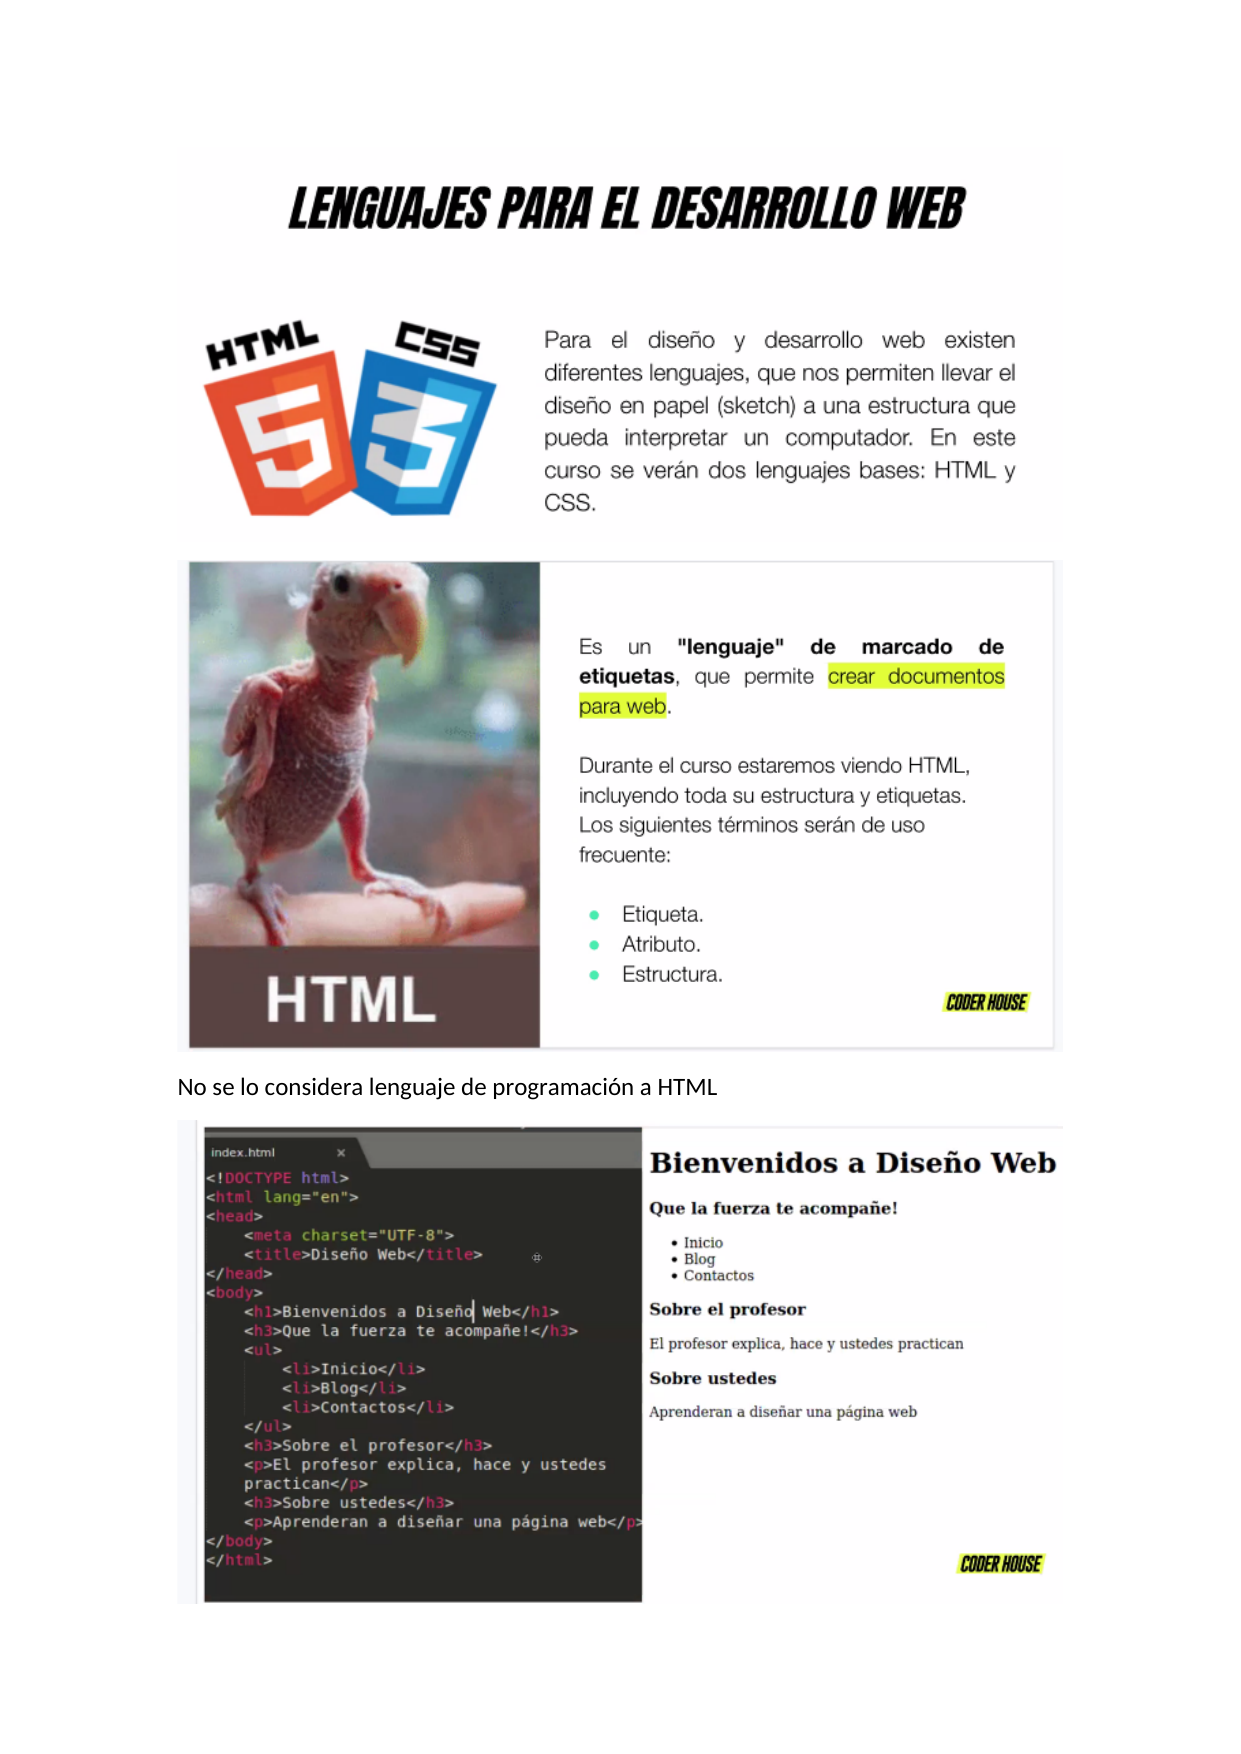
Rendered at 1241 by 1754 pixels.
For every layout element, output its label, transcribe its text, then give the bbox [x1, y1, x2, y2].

picture [177, 560, 1063, 1052]
picture [177, 1120, 1063, 1604]
text No se lo considera lenguaje de programación a HTML [177, 1071, 1063, 1101]
picture [177, 147, 1063, 542]
